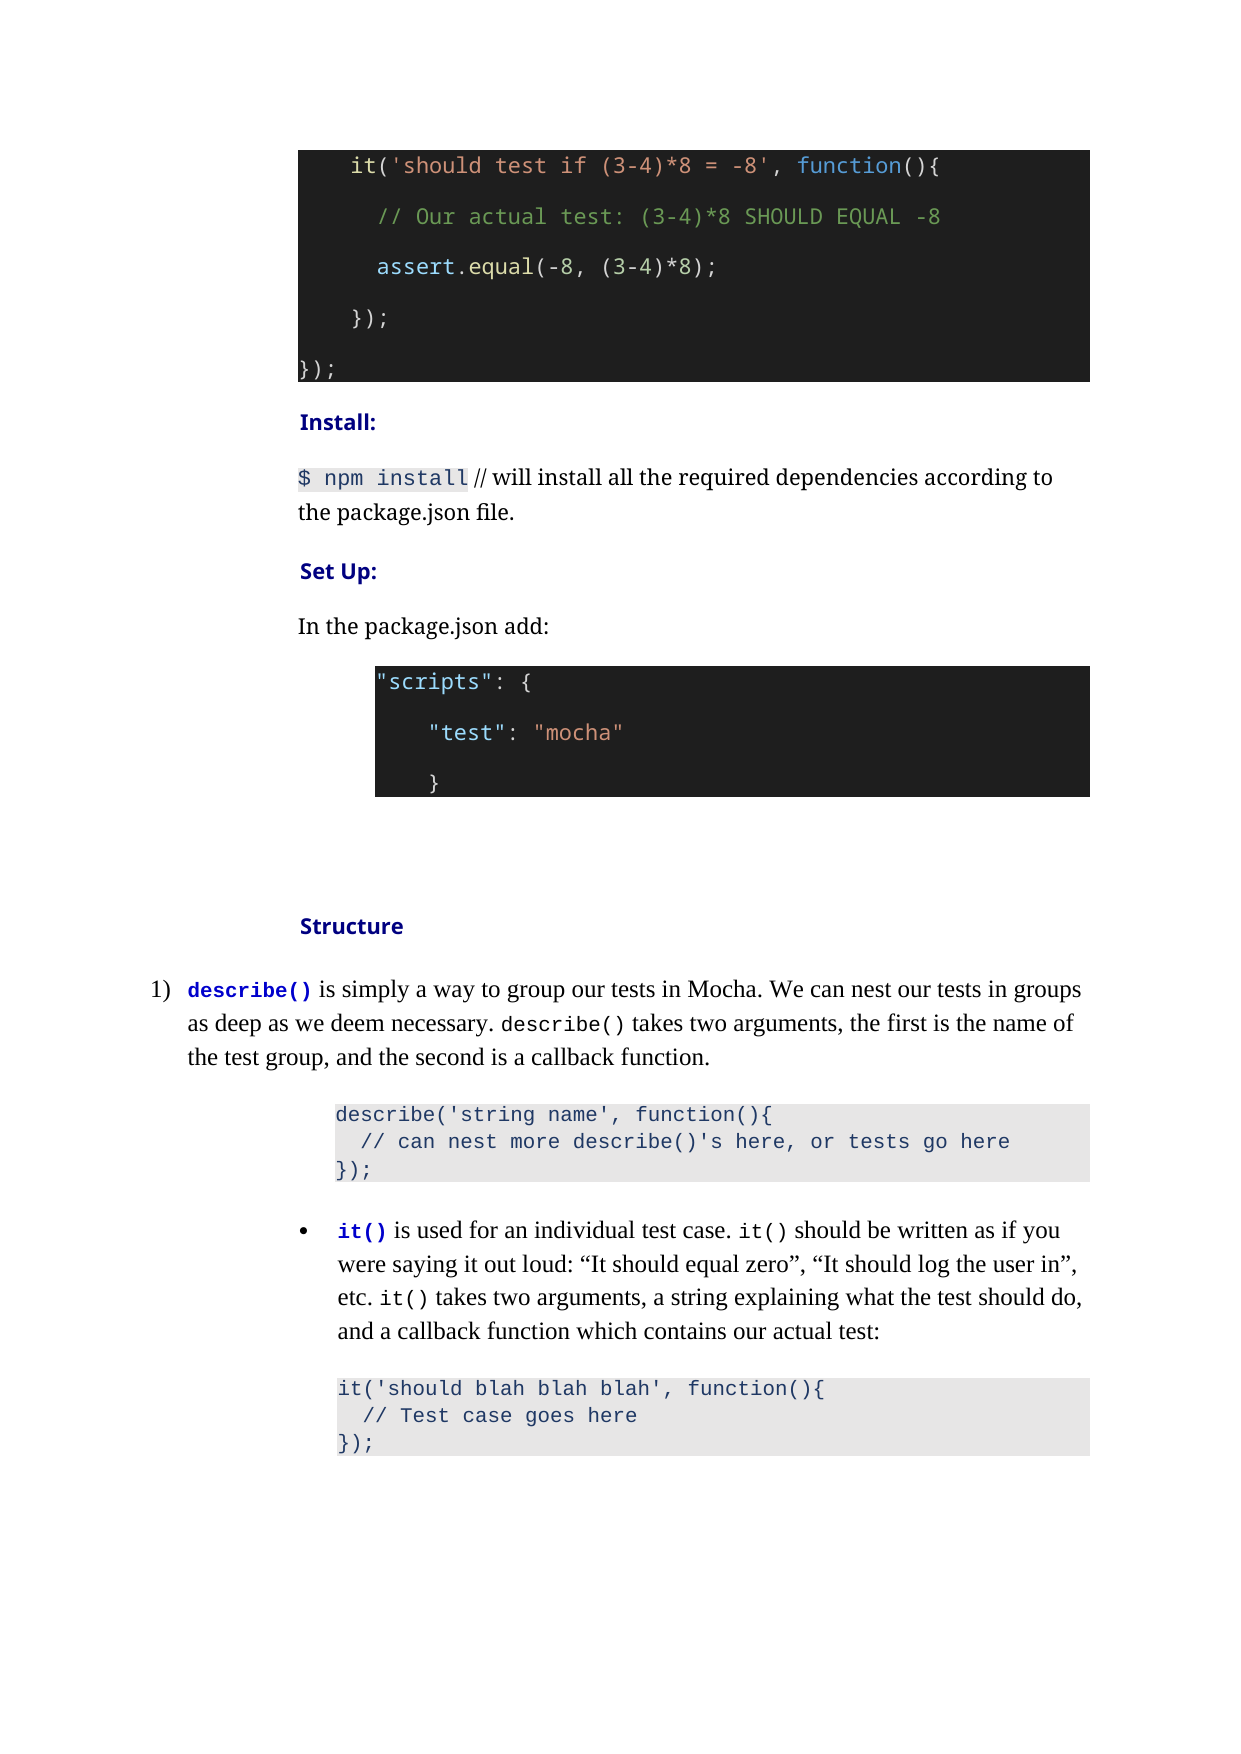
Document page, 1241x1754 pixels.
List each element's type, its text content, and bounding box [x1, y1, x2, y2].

text it('should blah blah blah', function(){ // Test case goes here }); [337, 1378, 1090, 1456]
text $ npm install // will install all the required dependencies according to the package.json file. [298, 462, 1090, 526]
text "scripts": { [375, 666, 1090, 696]
text "test": "mocha" [375, 716, 1090, 746]
list it() is used for an individual test case. it() should be written as if you were saying it out loud: “It should equal zero”, “It should log the user in”, etc. it() takes two arguments, a string explaining what the test should do, and a callback function which contains our actual test: [300, 1215, 1090, 1344]
text } [375, 767, 1090, 797]
list describe() is simply a way to group our tests in Mocha. We can nest our tests in groups as deep as we deem necessary. describe() takes two arguments, the first is the name of the test group, and the second is a callback function. [150, 974, 1090, 1071]
subtitle Install: [300, 407, 1090, 437]
text describe('string name', function(){ // can nest more describe()'s here, or tests go here }); [335, 1104, 1090, 1182]
text }); [298, 352, 1090, 382]
text }); [298, 302, 1090, 332]
text In the package.json add: [298, 611, 1090, 641]
text // Our actual test: (3-4)*8 SHOULD EQUAL -8 [298, 201, 1090, 230]
text it('should test if (3-4)*8 = -8', function(){ [298, 150, 1090, 180]
subtitle Set Up: [300, 556, 1090, 586]
text assert.equal(-8, (3-4)*8); [298, 251, 1090, 281]
subtitle Structure [300, 911, 1090, 941]
